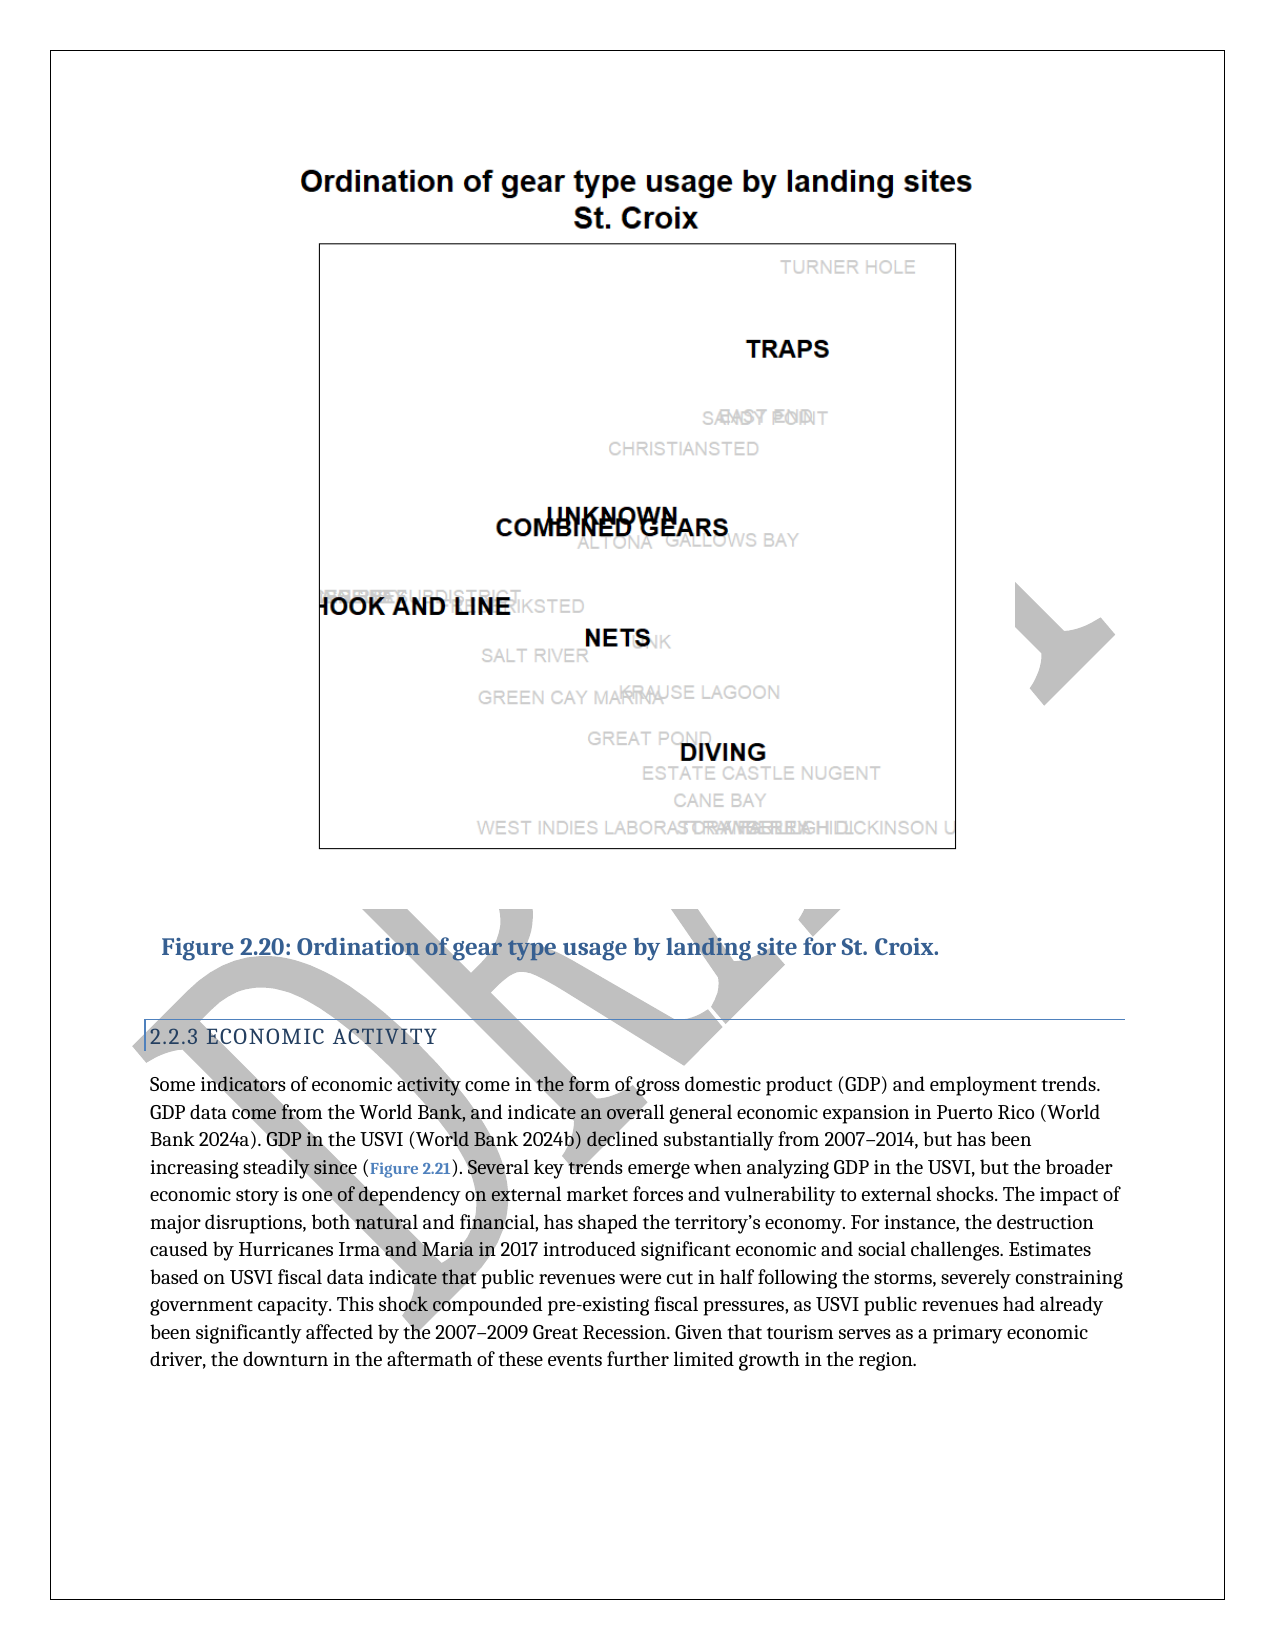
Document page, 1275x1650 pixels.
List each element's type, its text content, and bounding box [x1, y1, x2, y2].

subtitle 2.2.3 Economic activity [146, 1020, 1125, 1051]
picture [259, 153, 1015, 909]
table_header Figure 2.20: Ordination of gear type usage by landing site for St. Croix. [150, 150, 1125, 987]
text Some indicators of economic activity come in the form of gross domestic product (GDP) and employment trends. GDP data come from the World Bank, and indicate an overall general economic expansion in Puerto Rico (World Bank 2024a). GDP in the USVI (World Bank 2024b) declined substantially from 2007–2014, but has been increasing steadily since (Figure 2.21). Several key trends emerge when analyzing GDP in the USVI, but the broader economic story is one of dependency on external market forces and vulnerability to external shocks. The impact of major disruptions, both natural and financial, has shaped the territory’s economy. For instance, the destruction caused by Hurricanes Irma and Maria in 2017 introduced significant economic and social challenges. Estimates based on USVI fiscal data indicate that public revenues were cut in half following the storms, severely constraining government capacity. This shock compounded pre-existing fiscal pressures, as USVI public revenues had already been significantly affected by the 2007–2009 Great Recession. Given that tourism serves as a primary economic driver, the downturn in the aftermath of these events further limited growth in the region. [150, 1073, 1125, 1372]
